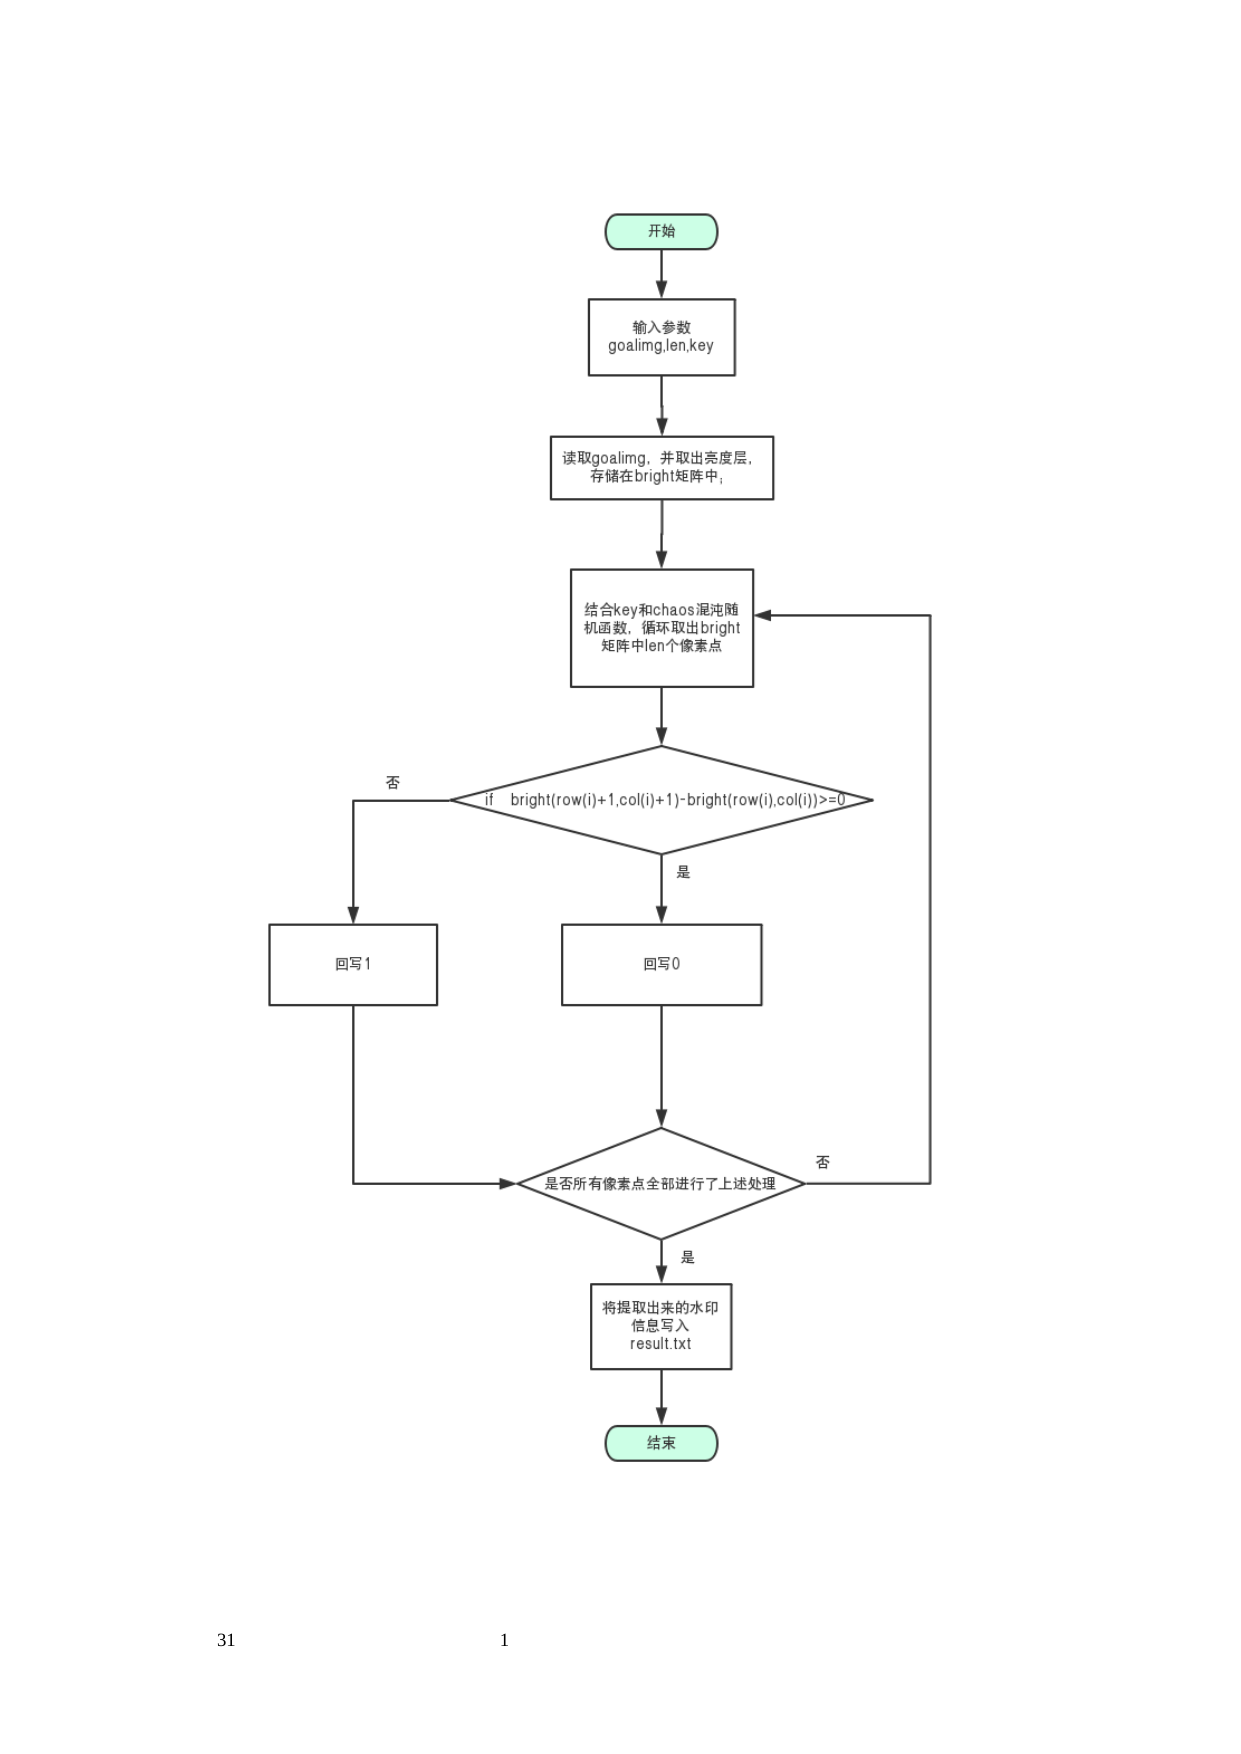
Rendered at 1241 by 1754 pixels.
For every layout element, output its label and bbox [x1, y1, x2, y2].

picture [216, 162, 1000, 1530]
